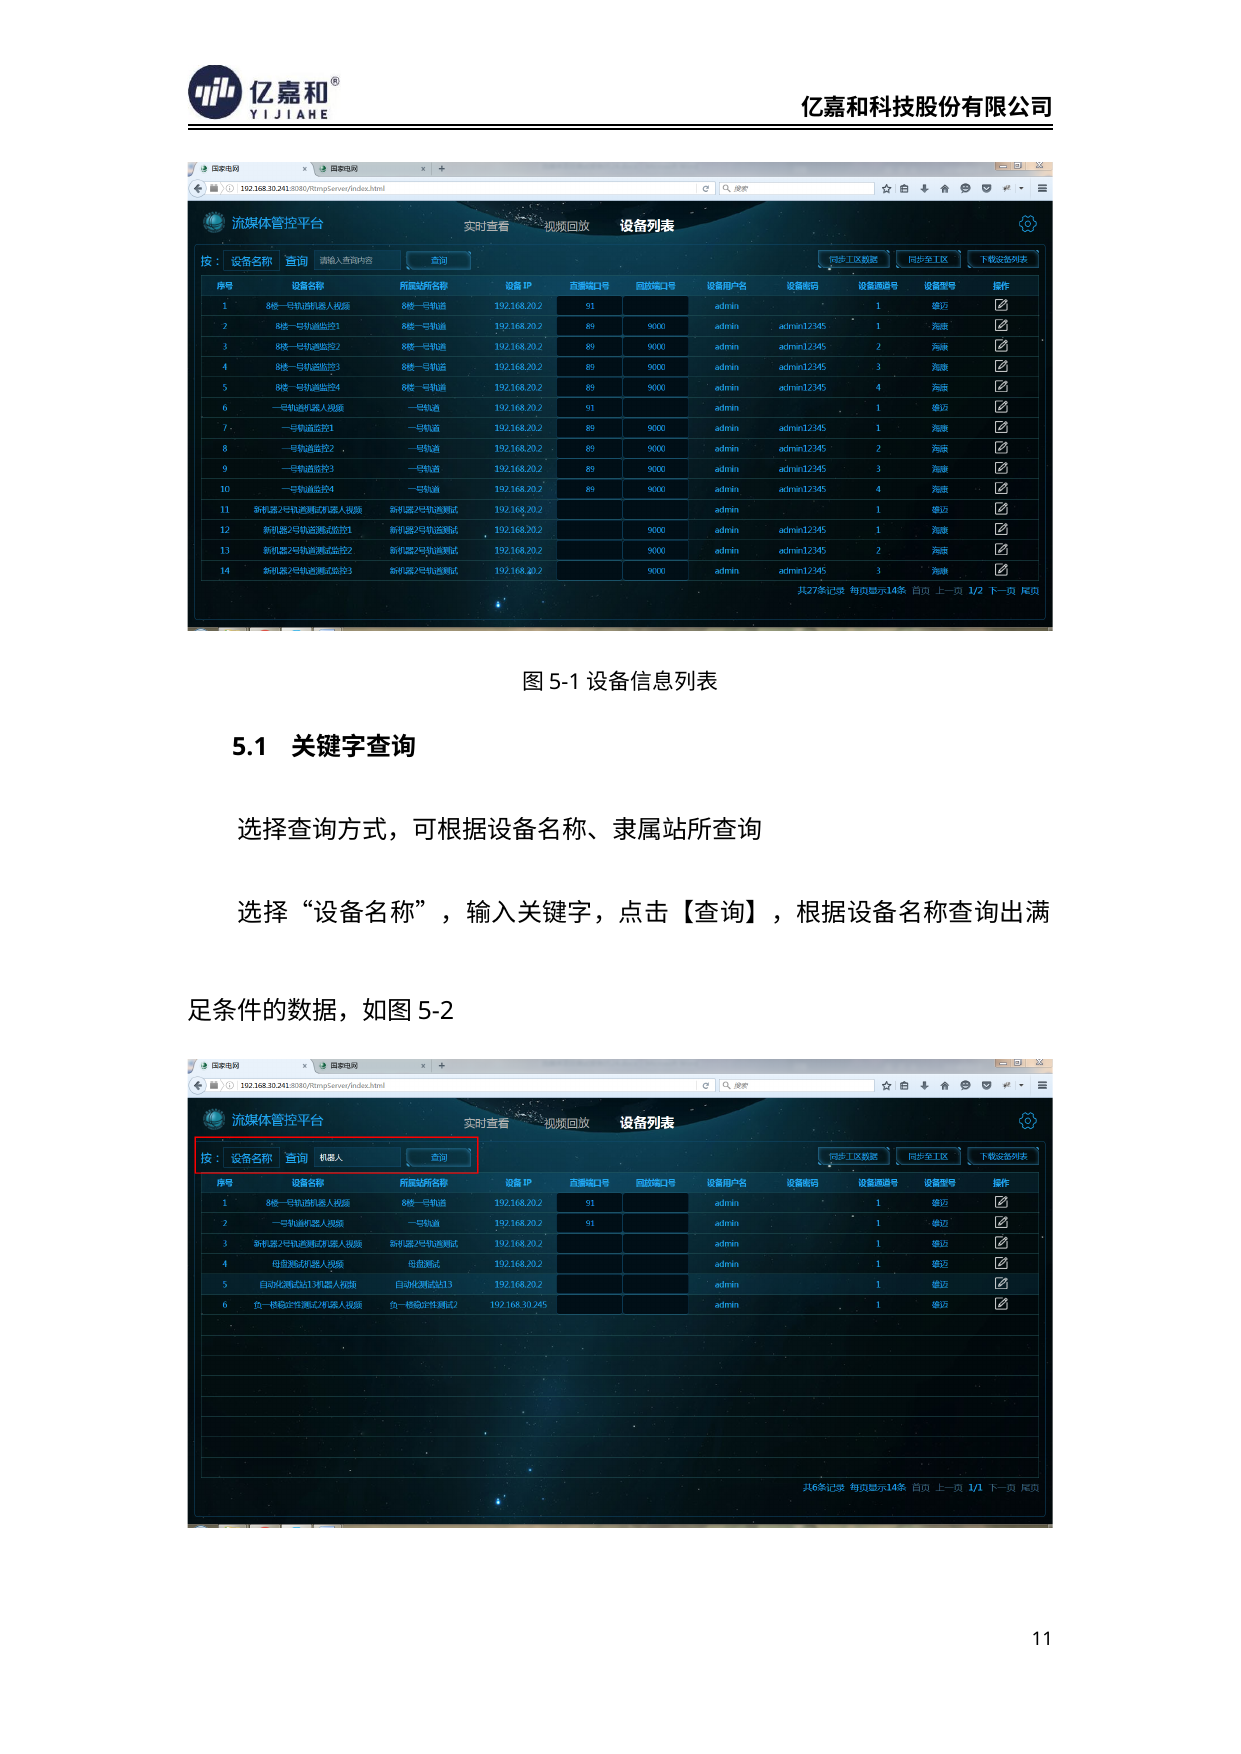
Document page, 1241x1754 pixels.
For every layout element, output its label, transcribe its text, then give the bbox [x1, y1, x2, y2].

text 选择查询方式，可根据设备名称、隶属站所查询 [187, 795, 1053, 860]
picture [187, 65, 341, 120]
list 关键字查询 [232, 712, 1053, 777]
text 图5-1 设备信息列表 [187, 664, 1053, 696]
picture [187, 162, 1053, 631]
text 选择“设备名称”，输入关键字，点击【查询】，根据设备名称查询出满足条件的数据，如图5-2 [187, 878, 1053, 1041]
picture [187, 1059, 1053, 1528]
